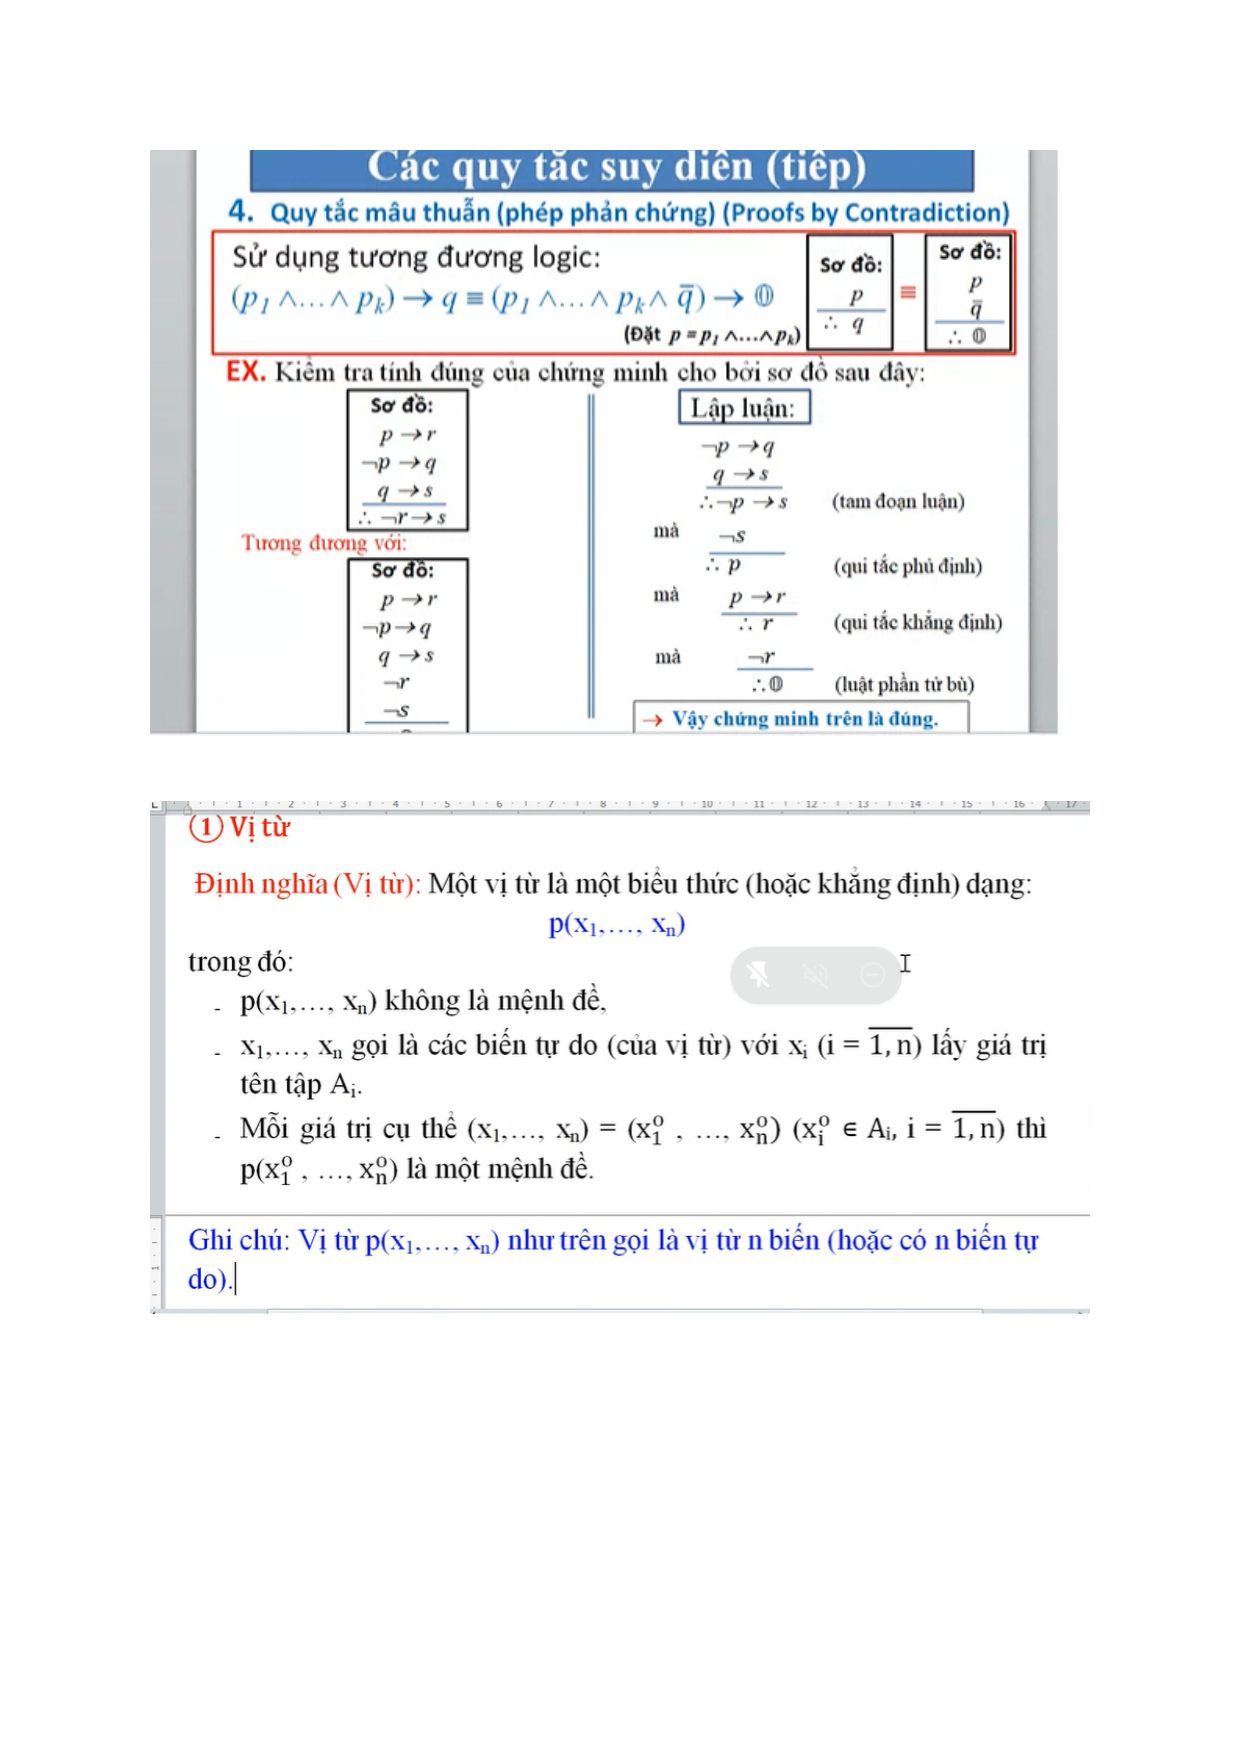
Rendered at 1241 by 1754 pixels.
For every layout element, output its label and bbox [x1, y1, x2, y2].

picture [150, 801, 1091, 1314]
picture [150, 150, 1058, 736]
